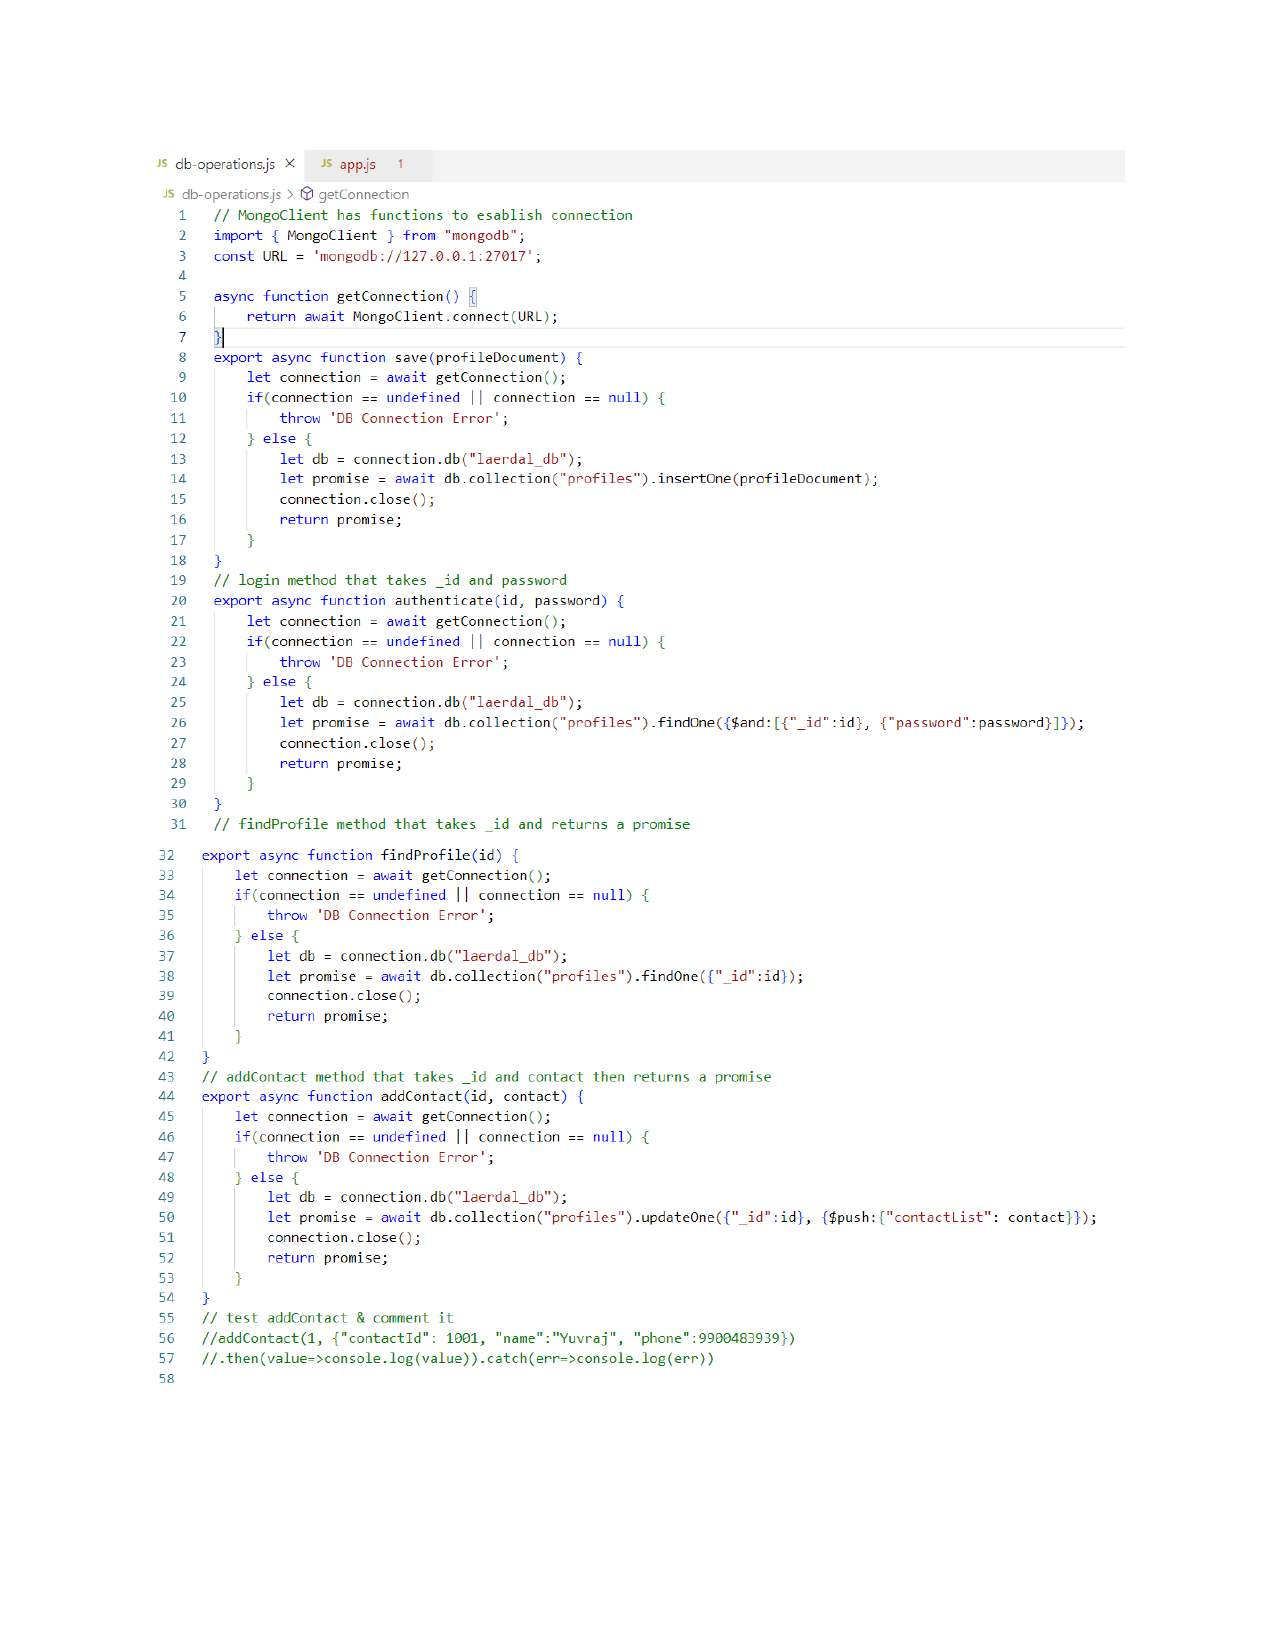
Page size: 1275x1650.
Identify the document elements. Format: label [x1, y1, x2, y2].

picture [150, 848, 1125, 1383]
picture [150, 150, 1125, 832]
